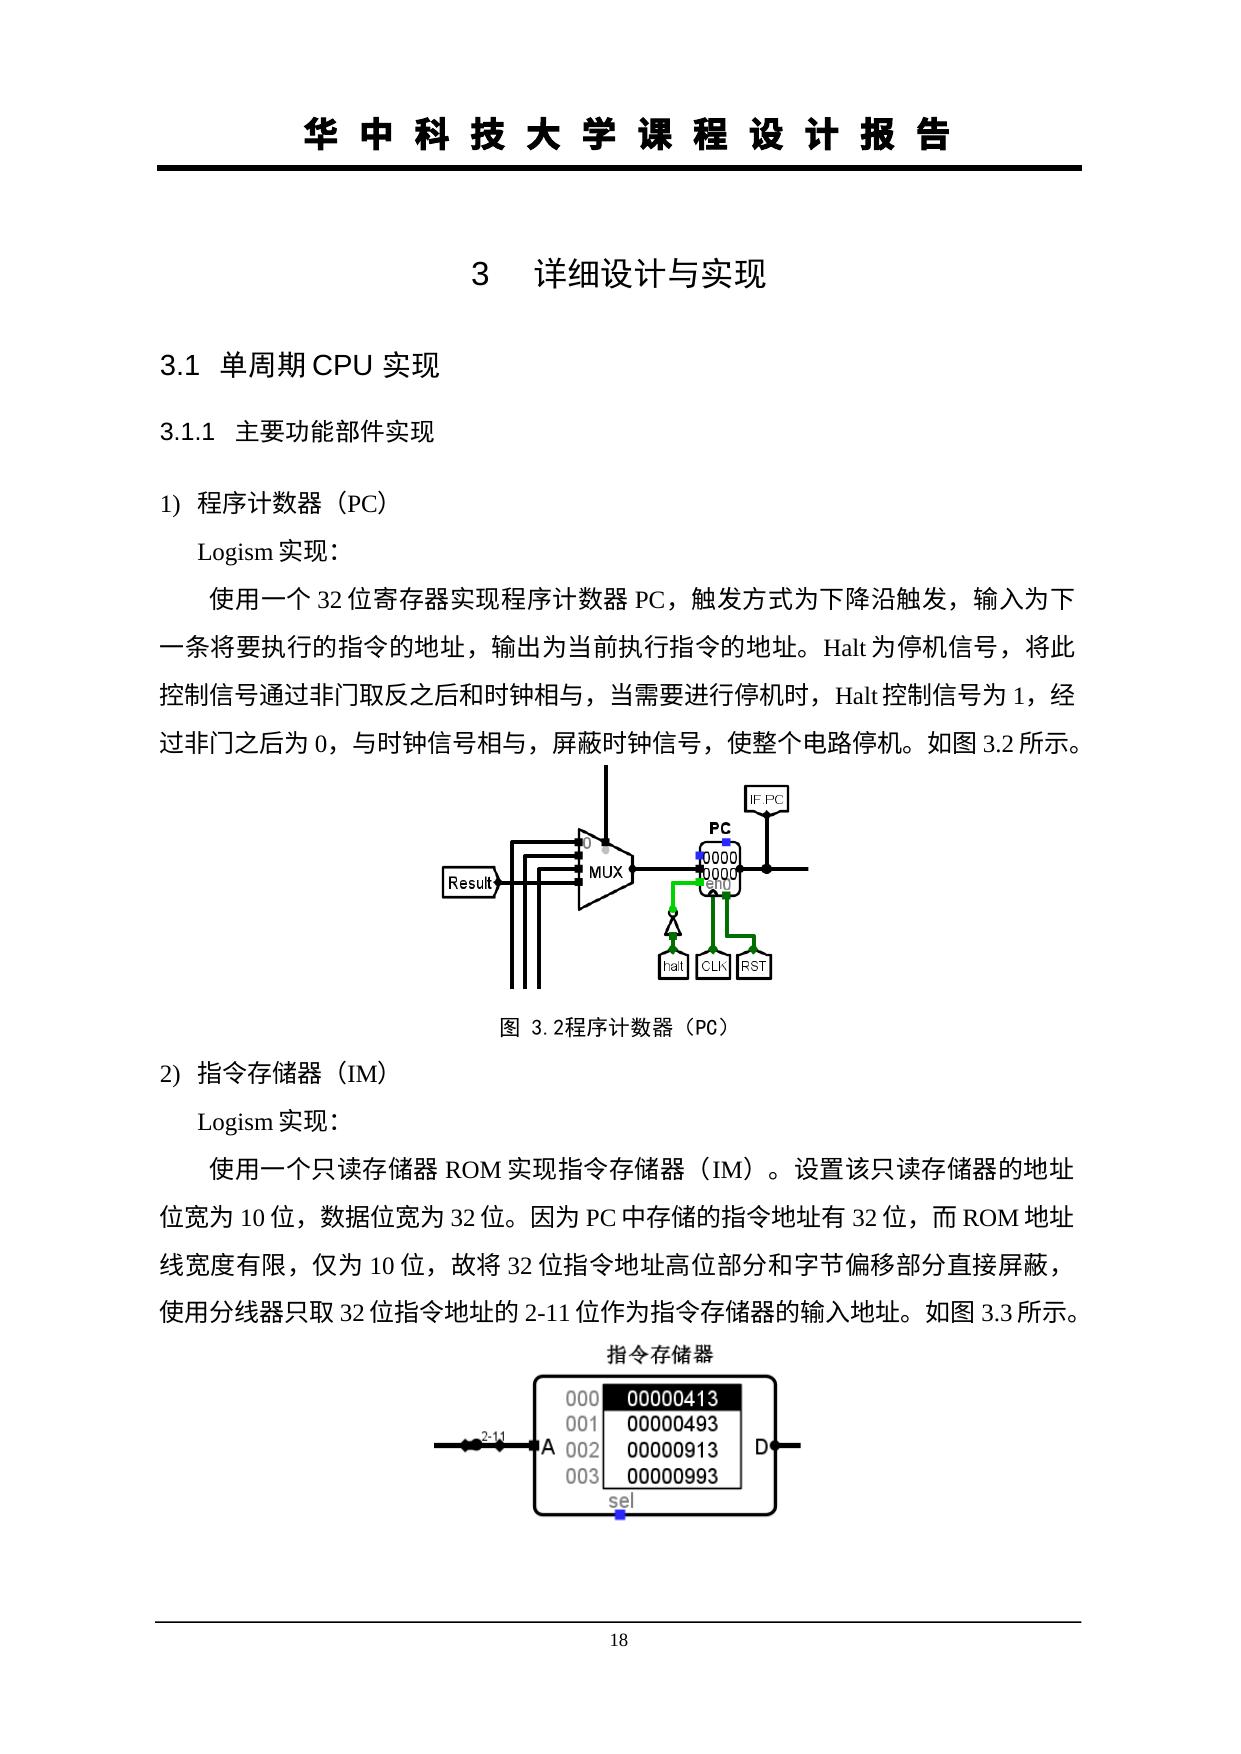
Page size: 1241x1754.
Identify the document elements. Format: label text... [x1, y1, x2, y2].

list 程序计数器（PC） [159, 478, 1078, 526]
subtitle 单周期CPU 实现 [159, 346, 1053, 382]
text Logism实现： [197, 526, 1078, 574]
picture [434, 1335, 801, 1531]
subtitle 主要功能部件实现 [159, 407, 1078, 454]
picture [426, 765, 809, 989]
subtitle 详细设计与实现 [159, 248, 1078, 296]
text Logism实现： [197, 1096, 1078, 1144]
list 指令存储器（IM） [159, 1048, 1078, 1096]
